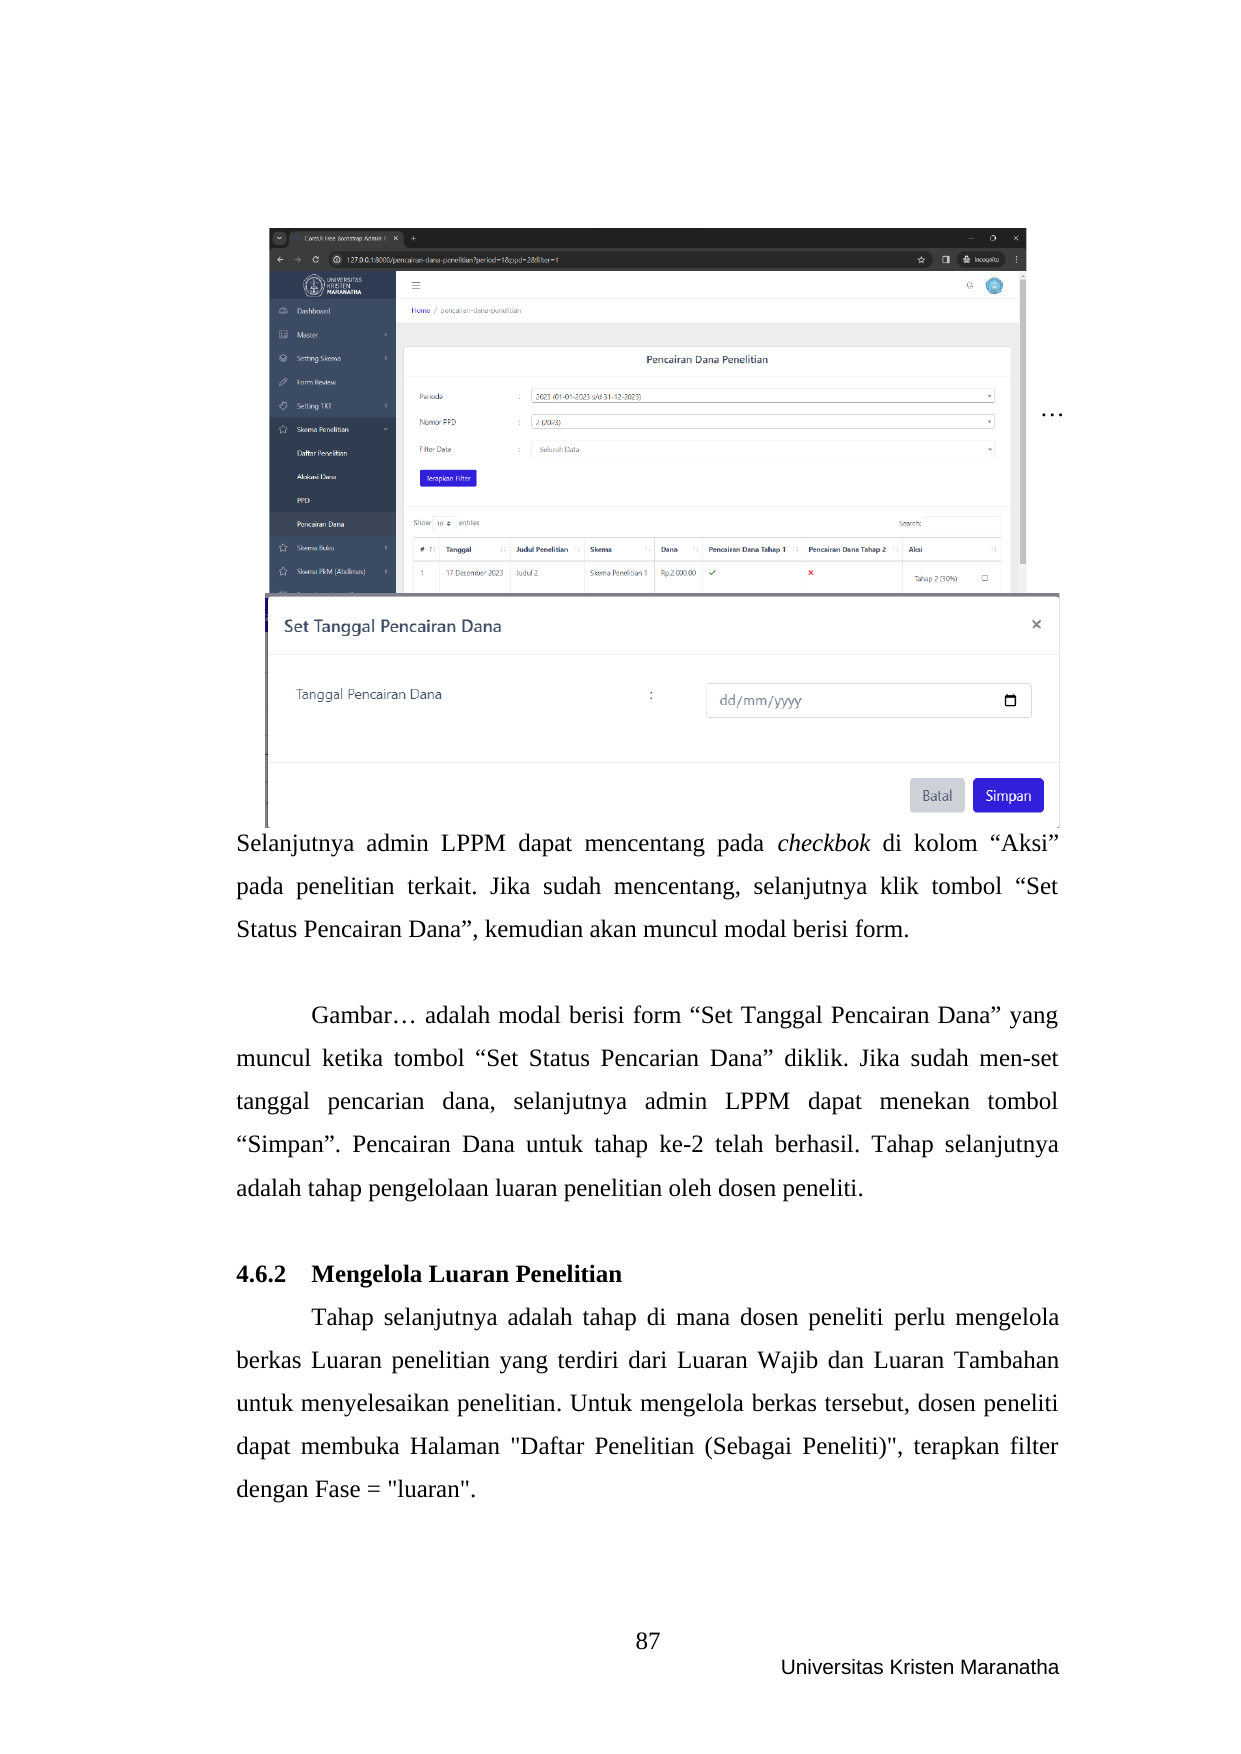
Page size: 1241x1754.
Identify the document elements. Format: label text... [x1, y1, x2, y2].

text Gambar… adalah modal berisi form “Set Tanggal Pencairan Dana” yang muncul ketika tombol “Set Status Pencarian Dana” diklik. Jika sudah men-set tanggal pencarian dana, selanjutnya admin LPPM dapat menekan tombol “Simpan”. Pencairan Dana untuk tahap ke-2 telah berhasil. Tahap selanjutnya adalah tahap pengelolaan luaran penelitian oleh dosen peneliti. [236, 1000, 1059, 1201]
picture [265, 228, 1060, 828]
text Gambar… adalah tampilan ketika halaman “Pencairan Dana” dibuka. Selanjutnya admin LPPM dapat mencentang pada checkbok di kolom “Aksi” pada penelitian terkait. Jika sudah mencentang, selanjutnya klik tombol “Set Status Pencairan Dana”, kemudian akan muncul modal berisi form. [236, 393, 1059, 943]
text Tahap selanjutnya adalah tahap di mana dosen peneliti perlu mengelola berkas Luaran penelitian yang terdiri dari Luaran Wajib dan Luaran Tambahan untuk menyelesaikan penelitian. Untuk mengelola berkas tersebut, dosen peneliti dapat membuka Halaman "Daftar Penelitian (Sebagai Peneliti)", terapkan filter dengan Fase = "luaran". [236, 1302, 1059, 1503]
subtitle 4.6.2 Mengelola Luaran Penelitian [236, 1259, 1059, 1288]
